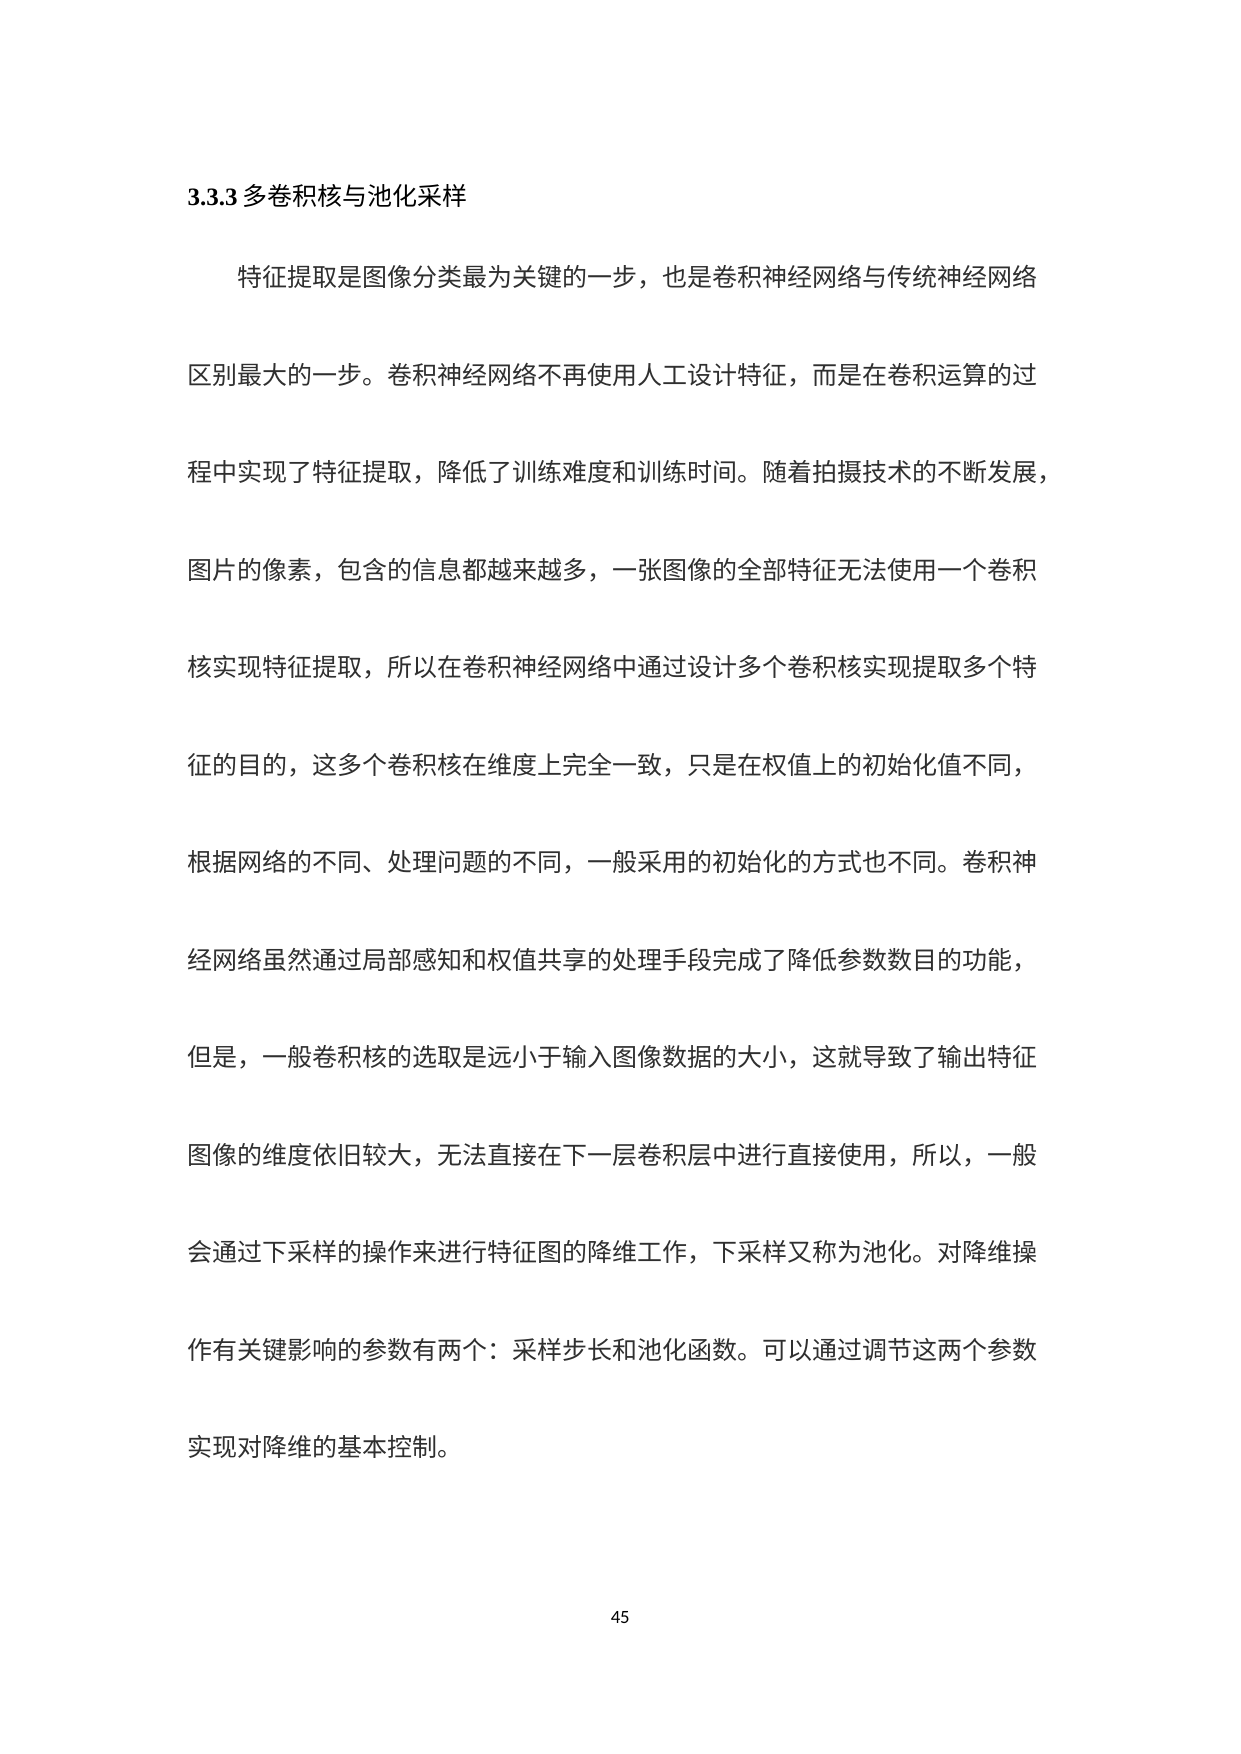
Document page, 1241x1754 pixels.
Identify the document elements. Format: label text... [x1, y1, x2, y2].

subtitle 3.3.3多卷积核与池化采样 [187, 162, 1053, 227]
text 特征提取是图像分类最为关键的一步，也是卷积神经网络与传统神经网络区别最大的一步。卷积神经网络不再使用人工设计特征，而是在卷积运算的过程中实现了特征提取，降低了训练难度和训练时间。随着拍摄技术的不断发展，图片的像素，包含的信息都越来越多，一张图像的全部特征无法使用一个卷积核实现特征提取，所以在卷积神经网络中通过设计多个卷积核实现提取多个特征的目的，这多个卷积核在维度上完全一致，只是在权值上的初始化值不同，根据网络的不同、处理问题的不同，一般采用的初始化的方式也不同。卷积神经网络虽然通过局部感知和权值共享的处理手段完成了降低参数数目的功能，但是，一般卷积核的选取是远小于输入图像数据的大小，这就导致了输出特征图像的维度依旧较大，无法直接在下一层卷积层中进行直接使用，所以，一般会通过下采样的操作来进行特征图的降维工作，下采样又称为池化。对降维操作有关键影响的参数有两个：采样步长和池化函数。可以通过调节这两个参数实现对降维的基本控制。 [187, 243, 1053, 1478]
